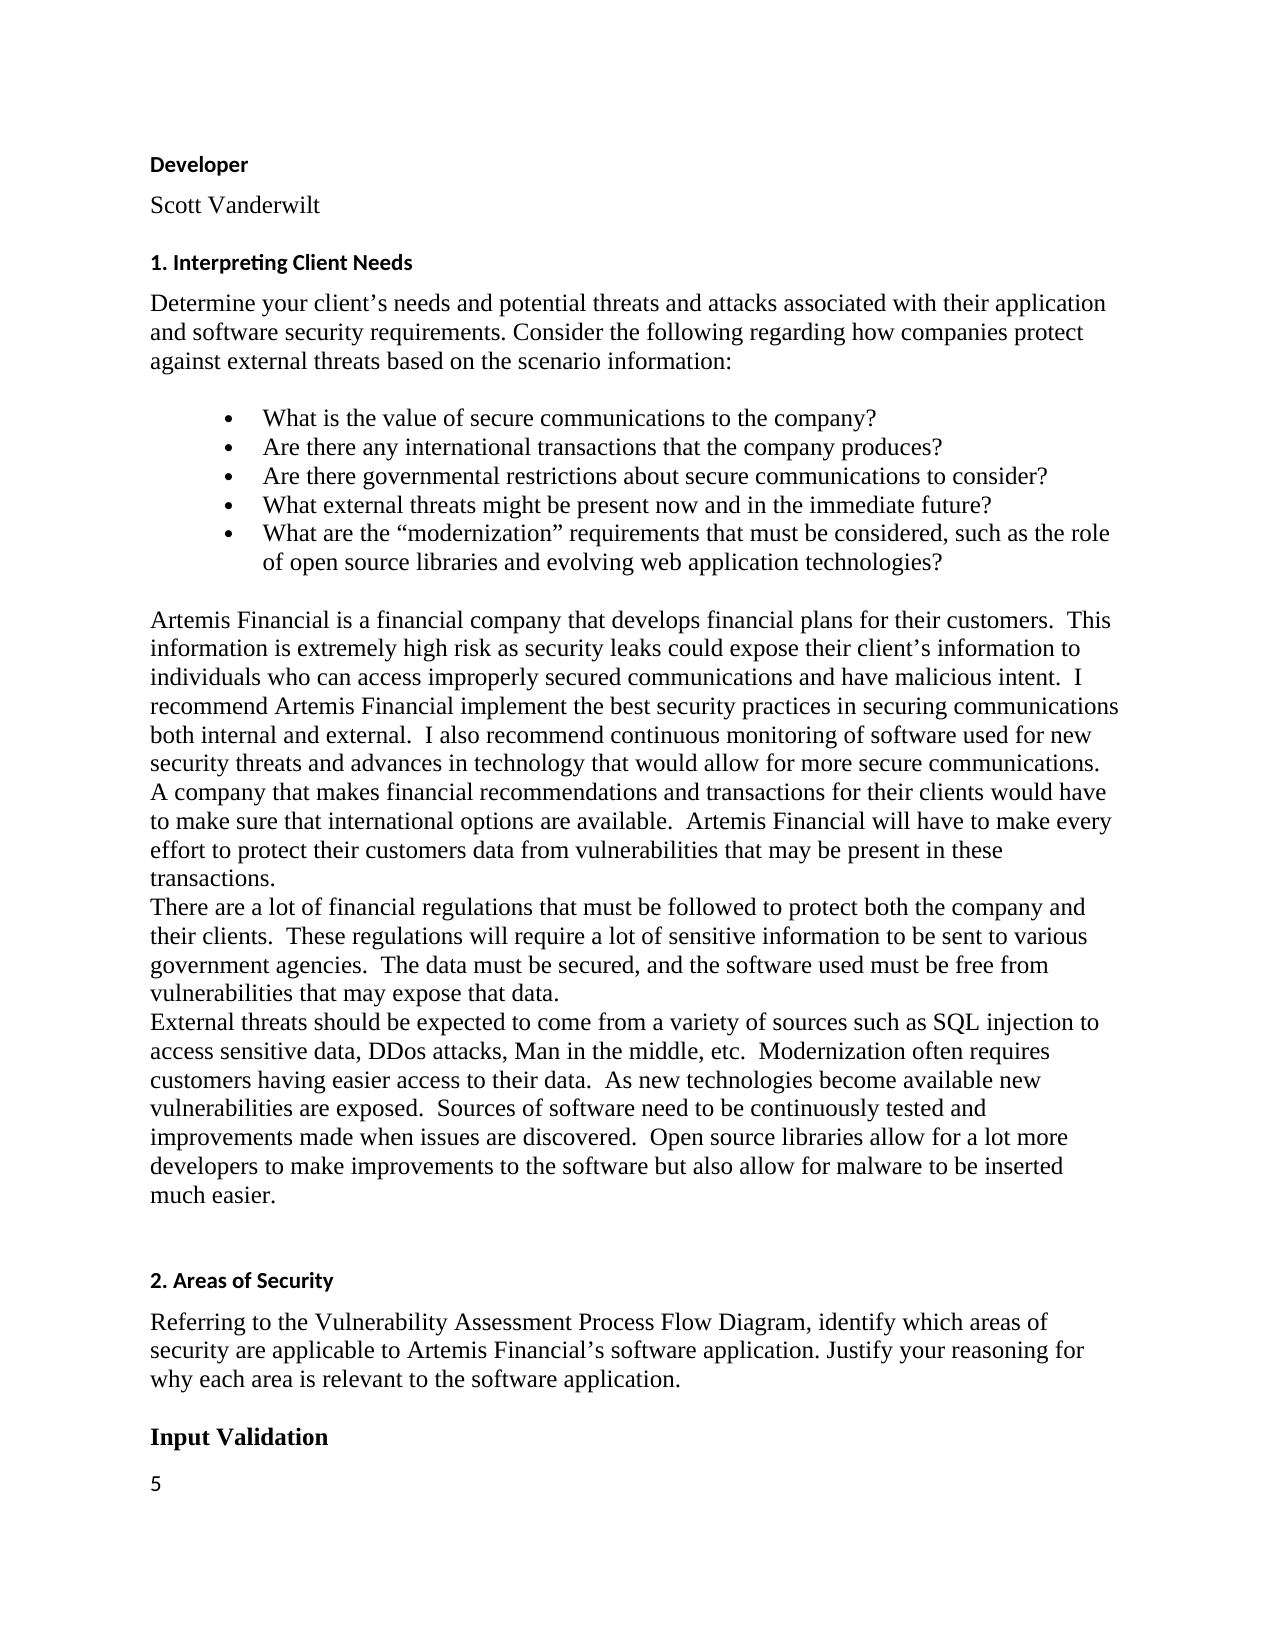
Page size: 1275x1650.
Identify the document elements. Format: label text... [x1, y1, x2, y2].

list Are there any international transactions that the company produces? [225, 432, 1125, 461]
subtitle 2. Areas of Security [150, 1266, 1125, 1294]
text Scott Vanderwilt [150, 191, 1125, 219]
text Referring to the Vulnerability Assessment Process Flow Diagram, identify which areas of security are applicable to Artemis Financial’s software application. Justify your reasoning for why each area is relevant to the software application. [150, 1307, 1125, 1393]
text External threats should be expected to come from a variety of sources such as SQL injection to access sensitive data, DDos attacks, Man in the middle, etc. Modernization often requires customers having easier access to their data. As new technologies become available new vulnerabilities are exposed. Sources of software need to be continuously tested and improvements made when issues are discovered. Open source libraries allow for a lot more developers to make improvements to the software but also allow for malware to be inserted much easier. [150, 1007, 1125, 1208]
list Are there governmental restrictions about secure communications to consider? [225, 461, 1125, 490]
list What is the value of secure communications to the company? [225, 403, 1125, 432]
text Input Validation [150, 1422, 1125, 1450]
text Determine your client’s needs and potential threats and attacks associated with their application and software security requirements. Consider the following regarding how companies protect against external threats based on the scenario information: [150, 288, 1125, 375]
text Artemis Financial is a financial company that develops financial plans for their customers. This information is extremely high risk as security leaks could expose their client’s information to individuals who can access improperly secured communications and have malicious intent. I recommend Artemis Financial implement the best security practices in securing communications both internal and external. I also recommend continuous monitoring of software used for new security threats and advances in technology that would allow for more secure communications. [150, 605, 1125, 777]
subtitle Developer [150, 150, 1125, 178]
list What external threats might be present now and in the immediate future? [225, 490, 1125, 518]
text A company that makes financial recommendations and transactions for their clients would have to make sure that international options are available. Artemis Financial will have to make every effort to protect their customers data from vulnerabilities that may be present in these transactions. [150, 777, 1125, 892]
list What are the “modernization” requirements that must be considered, such as the role of open source libraries and evolving web application technologies? [225, 518, 1125, 576]
text There are a lot of financial regulations that must be followed to protect both the company and their clients. These regulations will require a lot of sensitive information to be sent to various government agencies. The data must be secured, and the software used must be free from vulnerabilities that may expose that data. [150, 892, 1125, 1007]
subtitle 1. Interpreting Client Needs [150, 248, 1125, 276]
